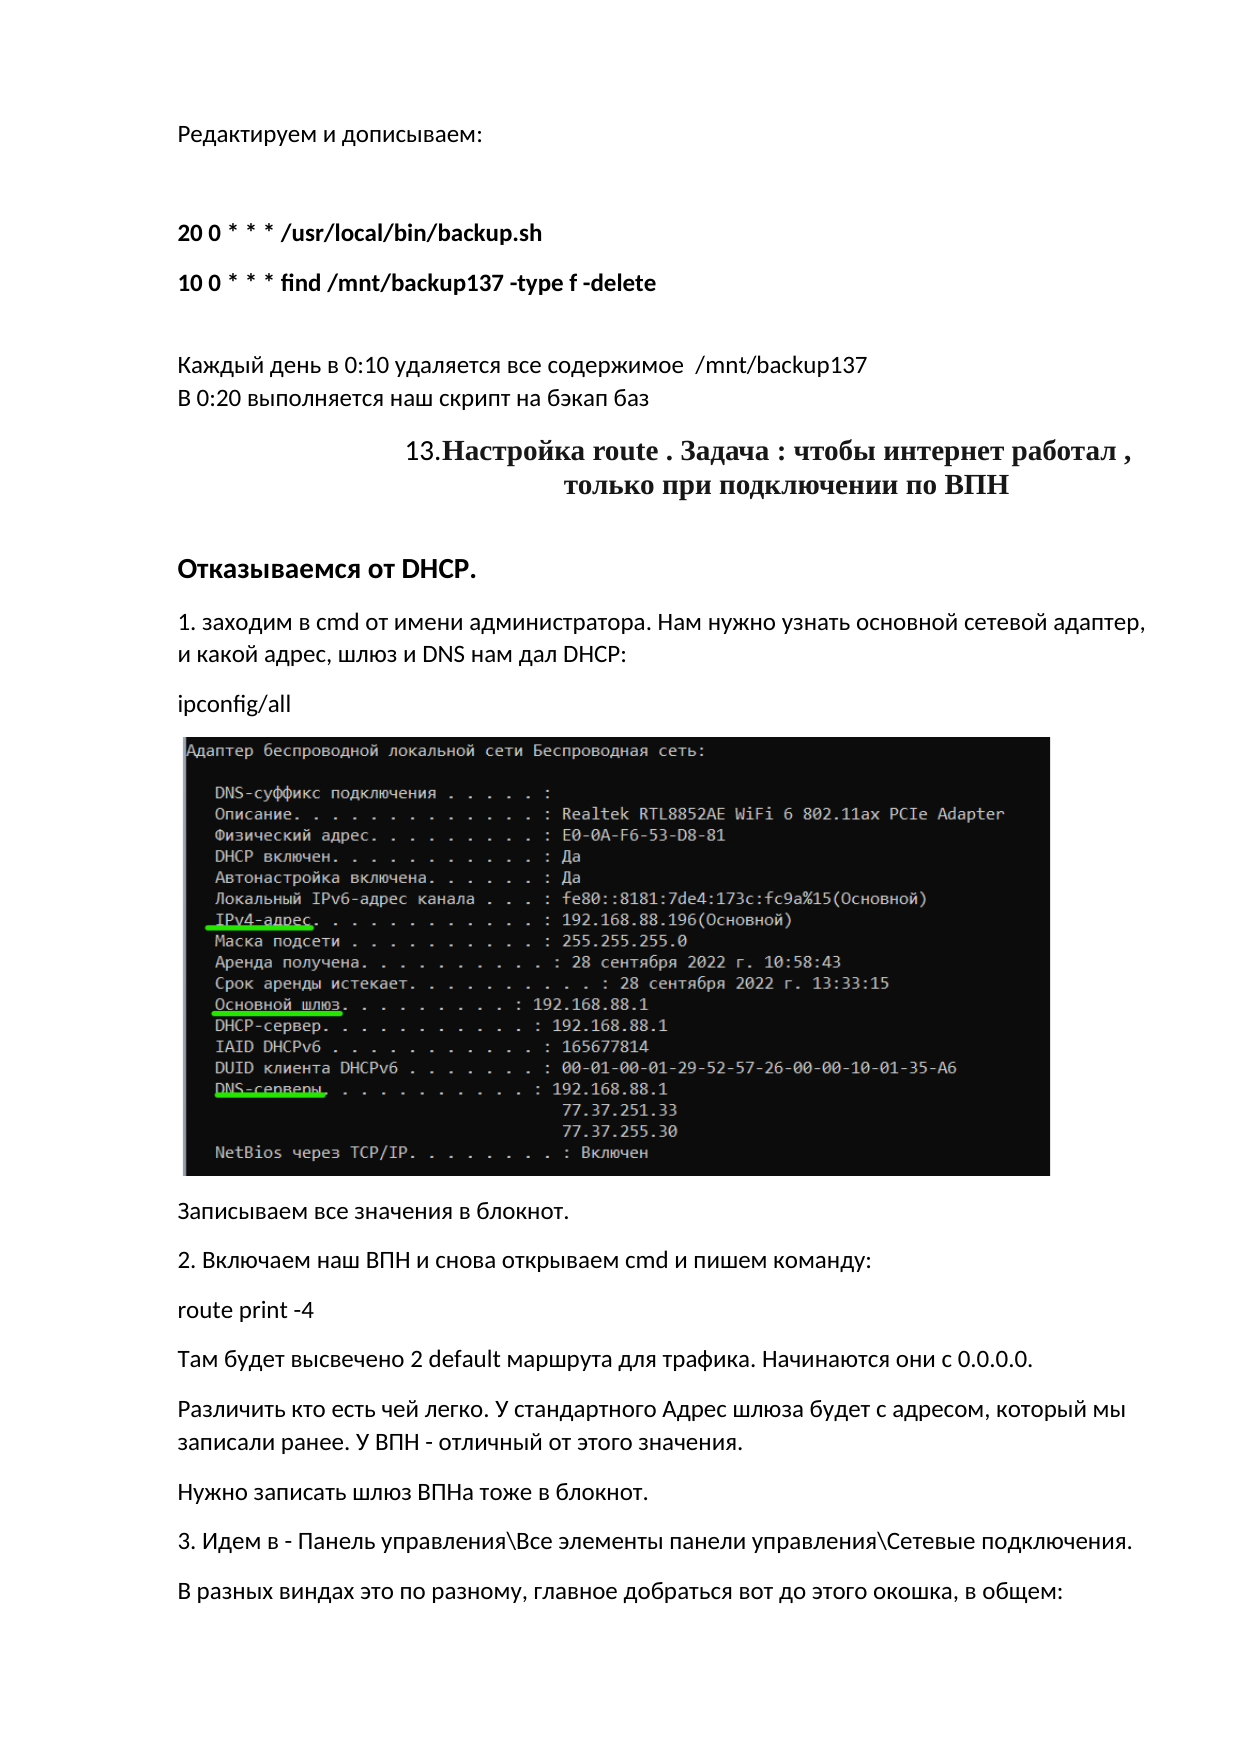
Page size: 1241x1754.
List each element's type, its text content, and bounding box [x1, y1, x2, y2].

picture [182, 737, 1051, 1176]
text 2. Включаем наш ВПН и снова открываем cmd и пишем команду: [177, 1244, 1152, 1275]
list Настройка route . Задача : чтобы интернет работал , только при подключении по ВПН [384, 432, 1152, 501]
text ipconfig/all [177, 688, 1152, 719]
text Каждый день в 0:10 удаляется все содержимое /mnt/backup137 В 0:20 выполняется наш скрипт на бэкап баз [177, 316, 1152, 413]
text 1. заходим в cmd от имени администратора. Нам нужно узнать основной сетевой адаптер, и какой адрес, шлюз и DNS нам дал DHCP: [177, 606, 1152, 669]
text Записываем все значения в блокнот. [177, 1195, 1152, 1225]
text Редактируем и дописываем: [177, 118, 1152, 149]
text Нужно записать шлюз ВПНа тоже в блокнот. [177, 1476, 1152, 1506]
text Там будет высвечено 2 default маршрута для трафика. Начинаются они с 0.0.0.0. [177, 1344, 1152, 1374]
text Различить кто есть чей легко. У стандартного Адрес шлюза будет с адресом, который мы записали ранее. У ВПН - отличный от этого значения. [177, 1393, 1152, 1457]
text 10 0 * * * find /mnt/backup137 -type f -delete [177, 267, 1152, 297]
text Отказываемся от DHCP. [177, 551, 1152, 586]
text 20 0 * * * /usr/local/bin/backup.sh [177, 217, 1152, 248]
text 3. Идем в - Панель управления\Все элементы панели управления\Сетевые подключения. [177, 1525, 1152, 1556]
text В разных виндах это по разному, главное добраться вот до этого окошка, в общем: [177, 1575, 1152, 1605]
text route print -4 [177, 1294, 1152, 1324]
